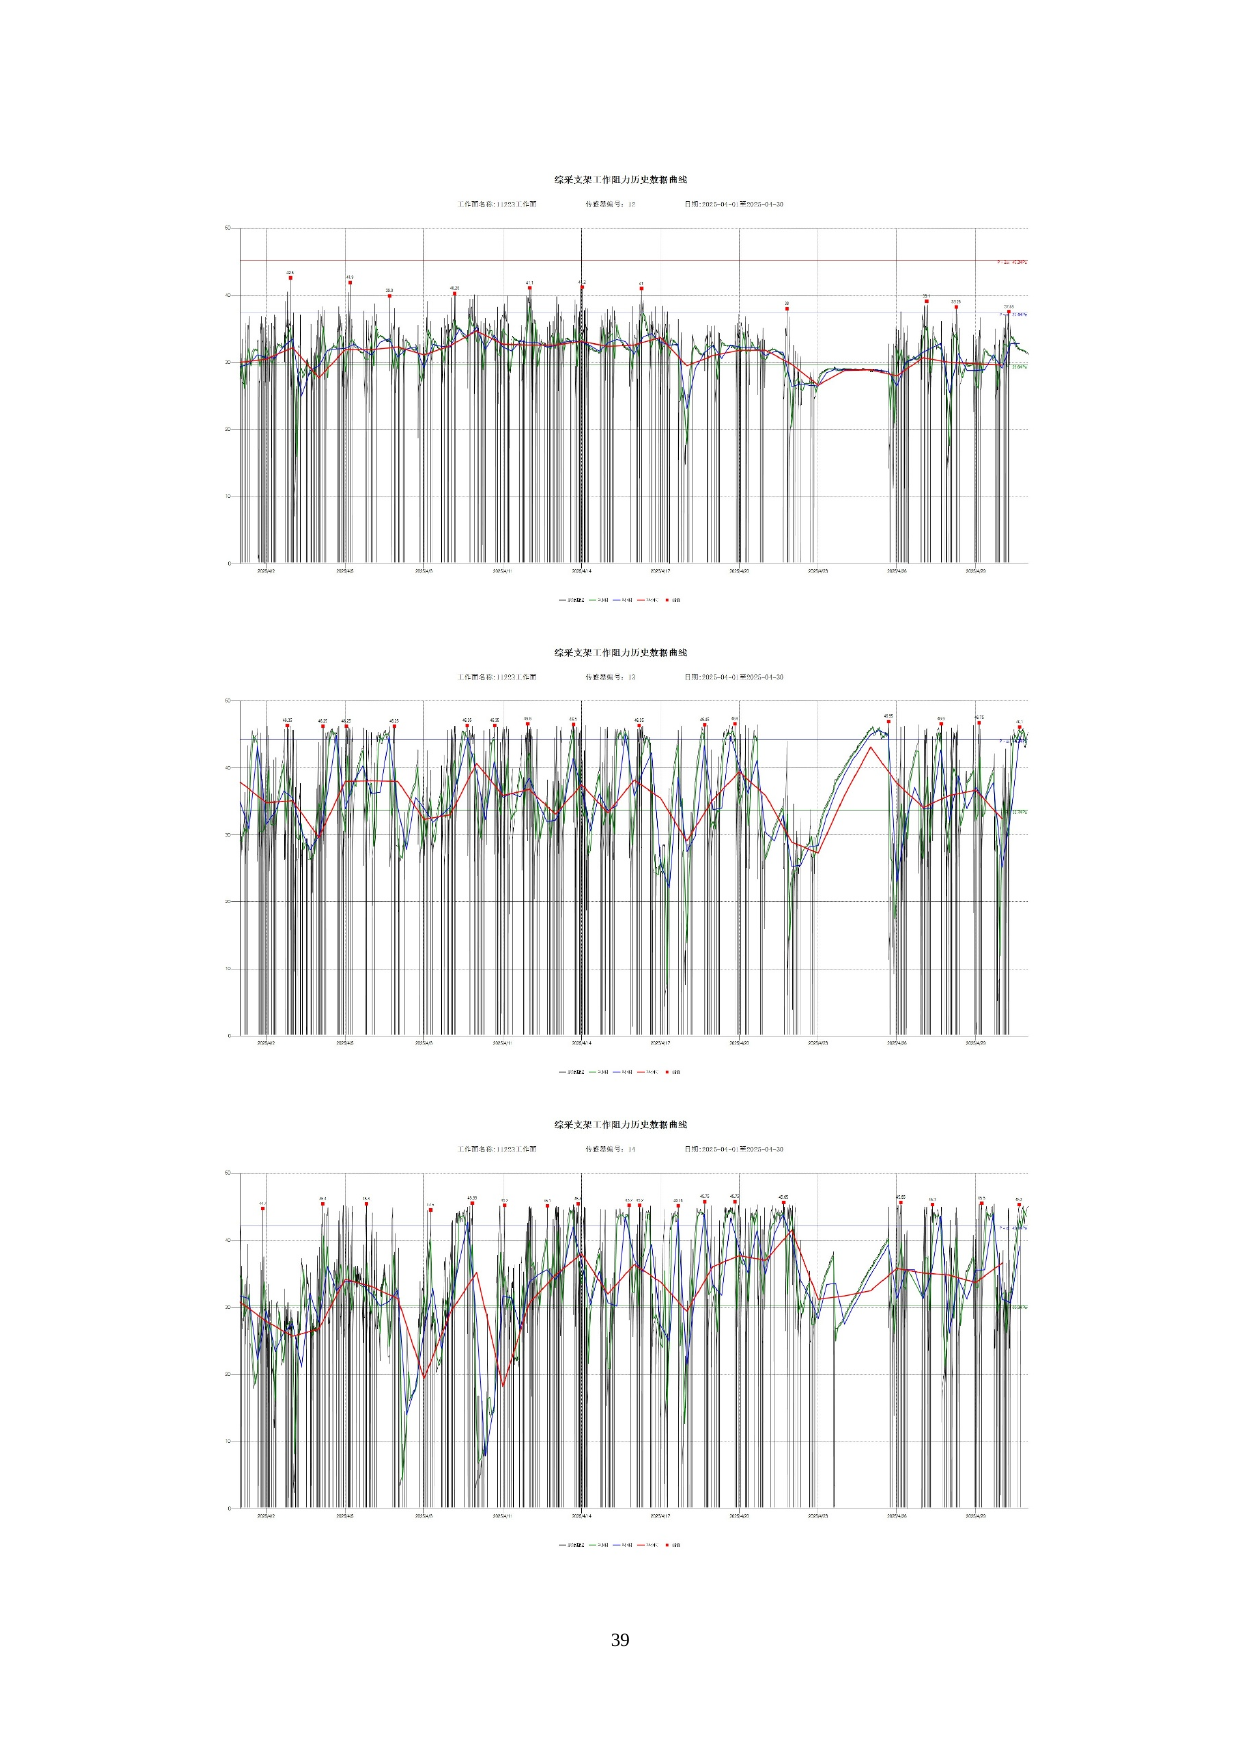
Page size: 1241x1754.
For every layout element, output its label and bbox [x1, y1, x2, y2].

picture [187, 1106, 1053, 1563]
picture [187, 634, 1053, 1090]
picture [187, 162, 1053, 618]
